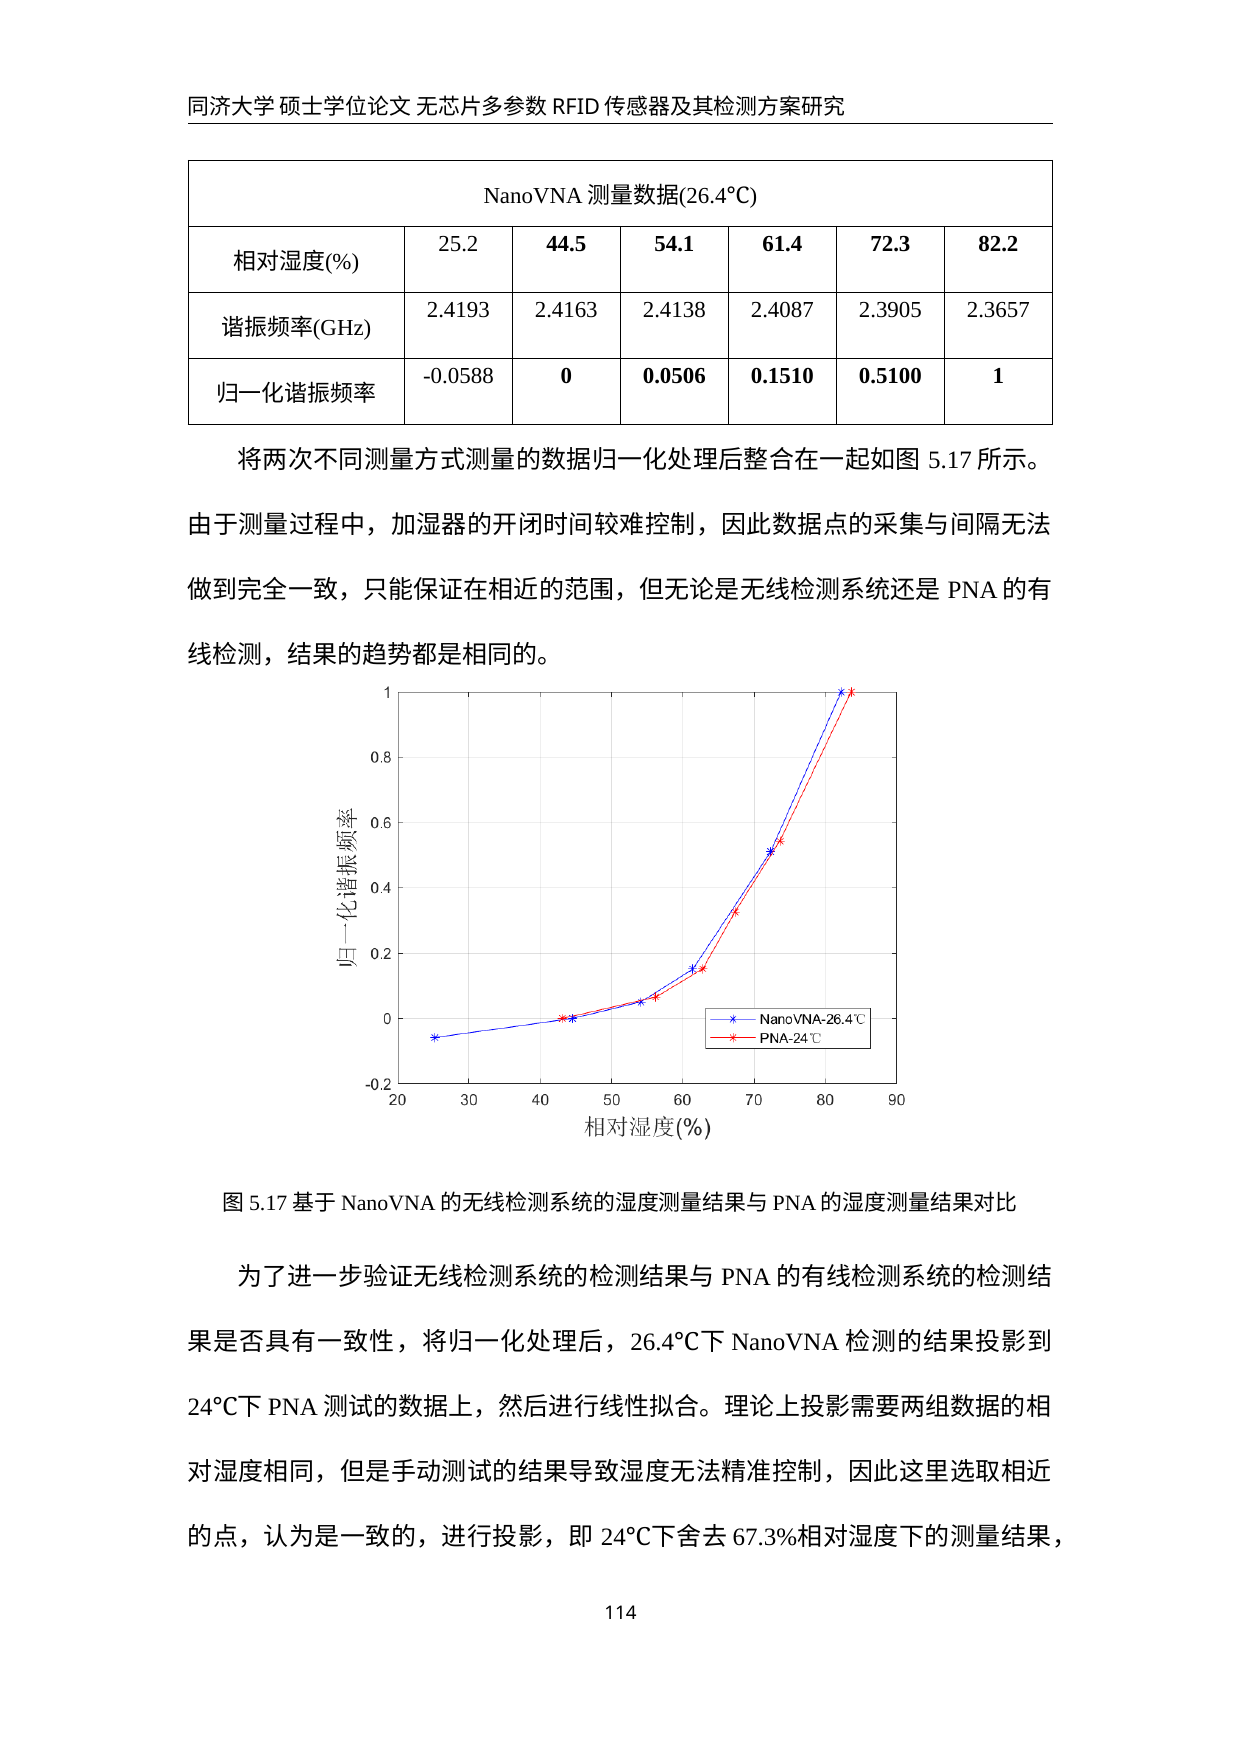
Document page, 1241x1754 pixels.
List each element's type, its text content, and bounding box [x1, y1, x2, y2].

table_cell 0.1510 [729, 359, 836, 424]
table_cell 61.4 [729, 227, 836, 292]
table_cell 54.1 [621, 227, 728, 292]
table_cell 2.4087 [729, 293, 836, 358]
table_cell 72.3 [837, 227, 944, 292]
text 将两次不同测量方式测量的数据归一化处理后整合在一起如图5.17所示。由于测量过程中，加湿器的开闭时间较难控制，因此数据点的采集与间隔无法做到完全一致，只能保证在相近的范围，但无论是无线检测系统还是PNA的有线检测，结果的趋势都是相同的。 [187, 425, 1053, 685]
text 图5.17 基于NanoVNA的无线检测系统的湿度测量结果与PNA的湿度测量结果对比 [187, 1185, 1053, 1217]
table_cell 0.0506 [621, 359, 728, 424]
table_cell 相对湿度(%) [189, 227, 404, 292]
table_cell -0.0588 [405, 359, 512, 424]
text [187, 1242, 1053, 1567]
picture [334, 685, 906, 1141]
table_cell 82.2 [945, 227, 1052, 292]
table_cell 44.5 [513, 227, 620, 292]
table_cell 2.4193 [405, 293, 512, 358]
table_cell 0.5100 [837, 359, 944, 424]
table_cell 2.4163 [513, 293, 620, 358]
table_cell 0 [513, 359, 620, 424]
table_cell 25.2 [405, 227, 512, 292]
table_cell 2.3657 [945, 293, 1052, 358]
table_cell 2.3905 [837, 293, 944, 358]
table_cell 谐振频率(GHz) [189, 293, 404, 358]
table_cell 1 [945, 359, 1052, 424]
table_cell 2.4138 [621, 293, 728, 358]
table_cell NanoVNA测量数据(26.4℃) [189, 161, 1052, 226]
table_cell 归一化谐振频率 [189, 359, 404, 424]
